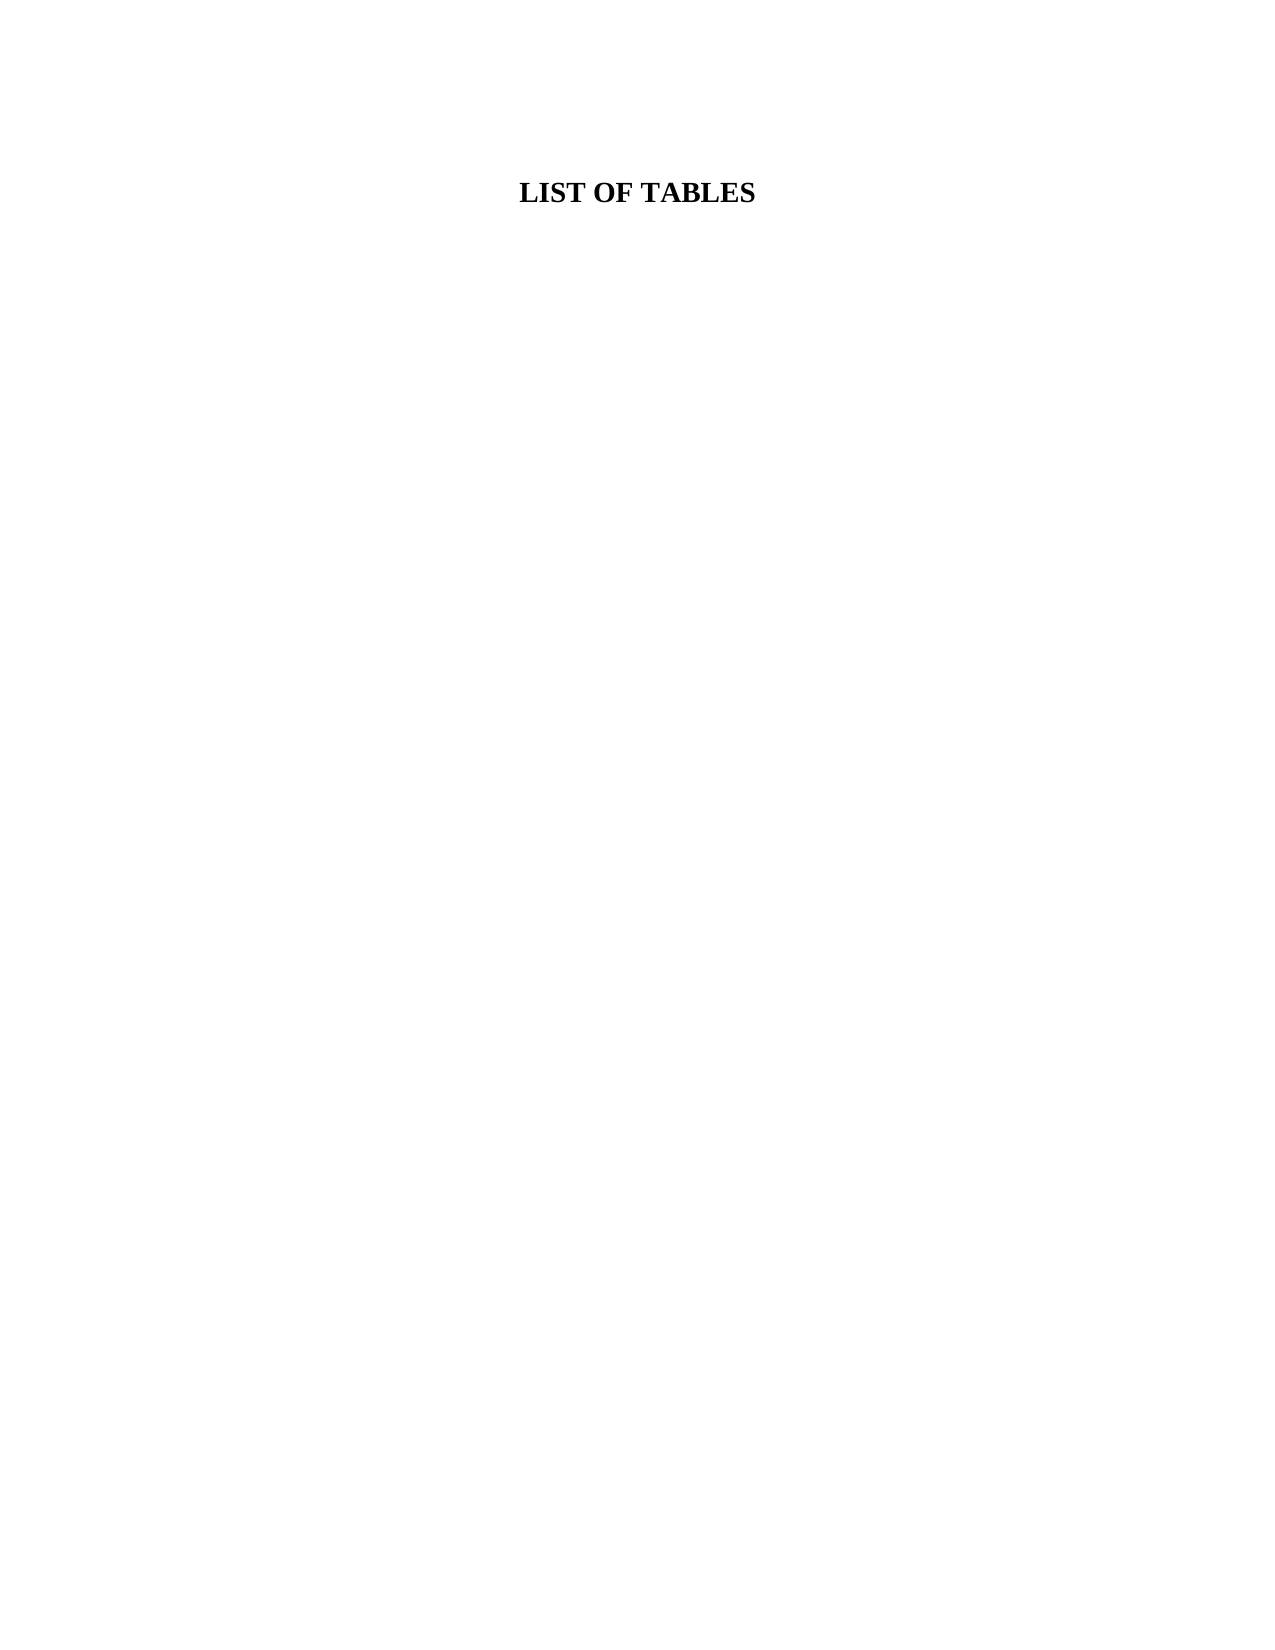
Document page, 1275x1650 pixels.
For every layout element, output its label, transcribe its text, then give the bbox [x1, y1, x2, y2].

text LIST OF TABLES [150, 175, 1125, 208]
